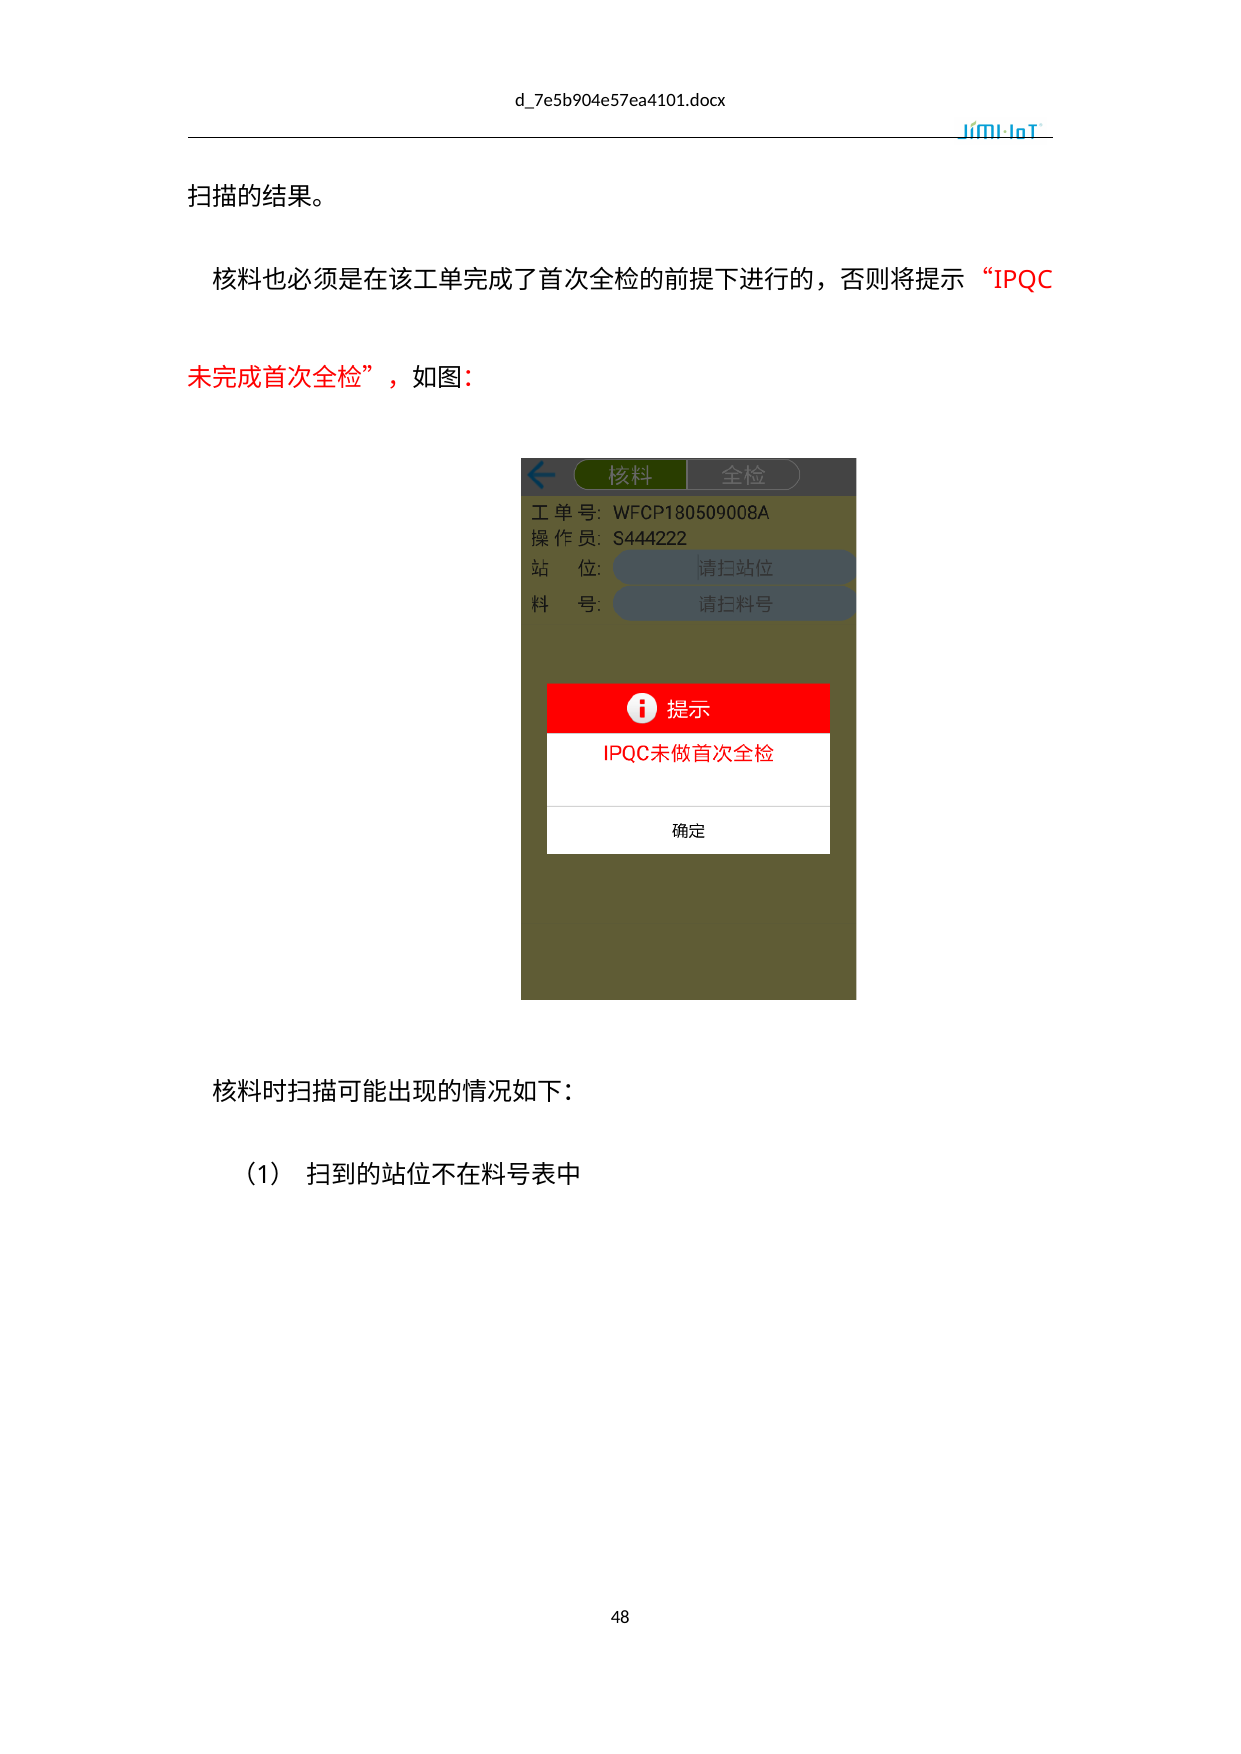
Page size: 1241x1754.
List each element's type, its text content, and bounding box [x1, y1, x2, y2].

picture [980, 127, 984, 137]
picture [954, 117, 1047, 137]
text 核料即随机抽查（或是对刚换完的料进行核对），一定是先扫描站位，再扫描料号；结果将显示在下方，页面中间显示结果和结果信息，页面底部显示扫描的结果。 [187, 162, 1053, 227]
picture [987, 127, 991, 137]
list 扫到的站位不在料号表中 [231, 1140, 1053, 1205]
text 核料时扫描可能出现的情况如下： [187, 1057, 1053, 1122]
text 核料也必须是在该工单完成了首次全检的前提下进行的，否则将提示“IPQC未完成首次全检”，如图： [187, 245, 1053, 408]
picture [521, 458, 857, 1000]
picture [954, 138, 1047, 145]
